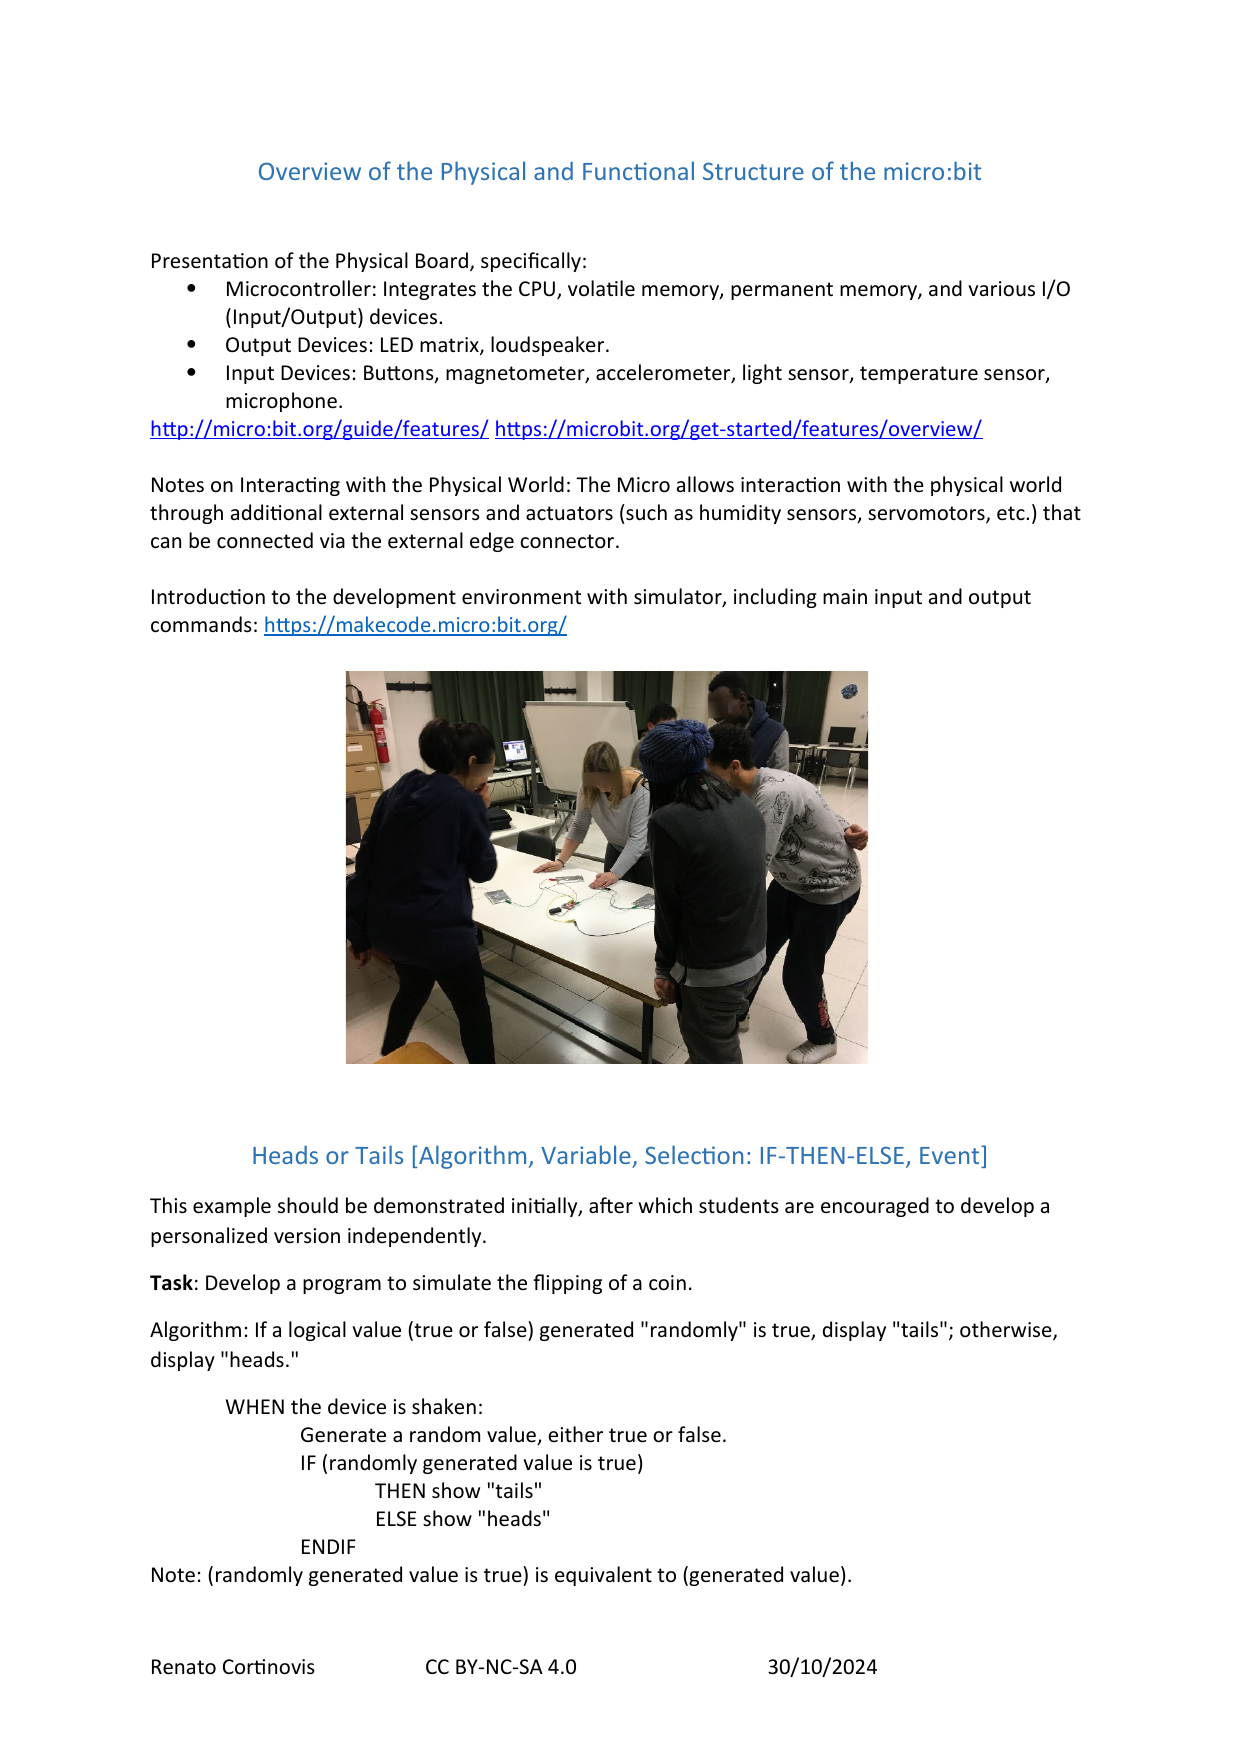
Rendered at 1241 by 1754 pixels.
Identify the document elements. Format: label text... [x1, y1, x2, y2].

text ELSE show "heads" [300, 1504, 1090, 1532]
text Introduction to the development environment with simulator, including main input and output commands: https://makecode.micro:bit.org/ [150, 582, 1090, 638]
picture [345, 671, 869, 1064]
text IF (randomly generated value is true) [225, 1448, 1090, 1476]
text Presentation of the Physical Board, specifically: [150, 246, 1090, 274]
subtitle Overview of the Physical and Functional Structure of the micro:bit [150, 154, 1090, 187]
list Output Devices: LED matrix, loudspeaker. [187, 330, 1090, 358]
text ENDIF [225, 1532, 1090, 1560]
text Task: Develop a program to simulate the flipping of a coin. [150, 1268, 1090, 1296]
text Heads or Tails [Algorithm, Variable, Selection: IF-THEN-ELSE, Event] [150, 1138, 1090, 1171]
text THEN show "tails" [300, 1476, 1090, 1504]
text http://micro:bit.org/guide/features/ https://microbit.org/get-started/features/overview/ [150, 414, 1090, 442]
text Note: (randomly generated value is true) is equivalent to (generated value). [150, 1560, 1090, 1588]
text Algorithm: If a logical value (true or false) generated "randomly" is true, display "tails"; otherwise, display "heads." [150, 1315, 1090, 1373]
text Generate a random value, either true or false. [300, 1420, 1090, 1448]
text This example should be demonstrated initially, after which students are encouraged to develop a personalized version independently. [150, 1191, 1090, 1249]
list Input Devices: Buttons, magnetometer, accelerometer, light sensor, temperature sensor, microphone. [187, 358, 1090, 414]
list Microcontroller: Integrates the CPU, volatile memory, permanent memory, and various I/O (Input/Output) devices. [187, 274, 1090, 330]
text Notes on Interacting with the Physical World: The Micro allows interaction with the physical world through additional external sensors and actuators (such as humidity sensors, servomotors, etc.) that can be connected via the external edge connector. [150, 470, 1090, 554]
text WHEN the device is shaken: [150, 1392, 1090, 1420]
